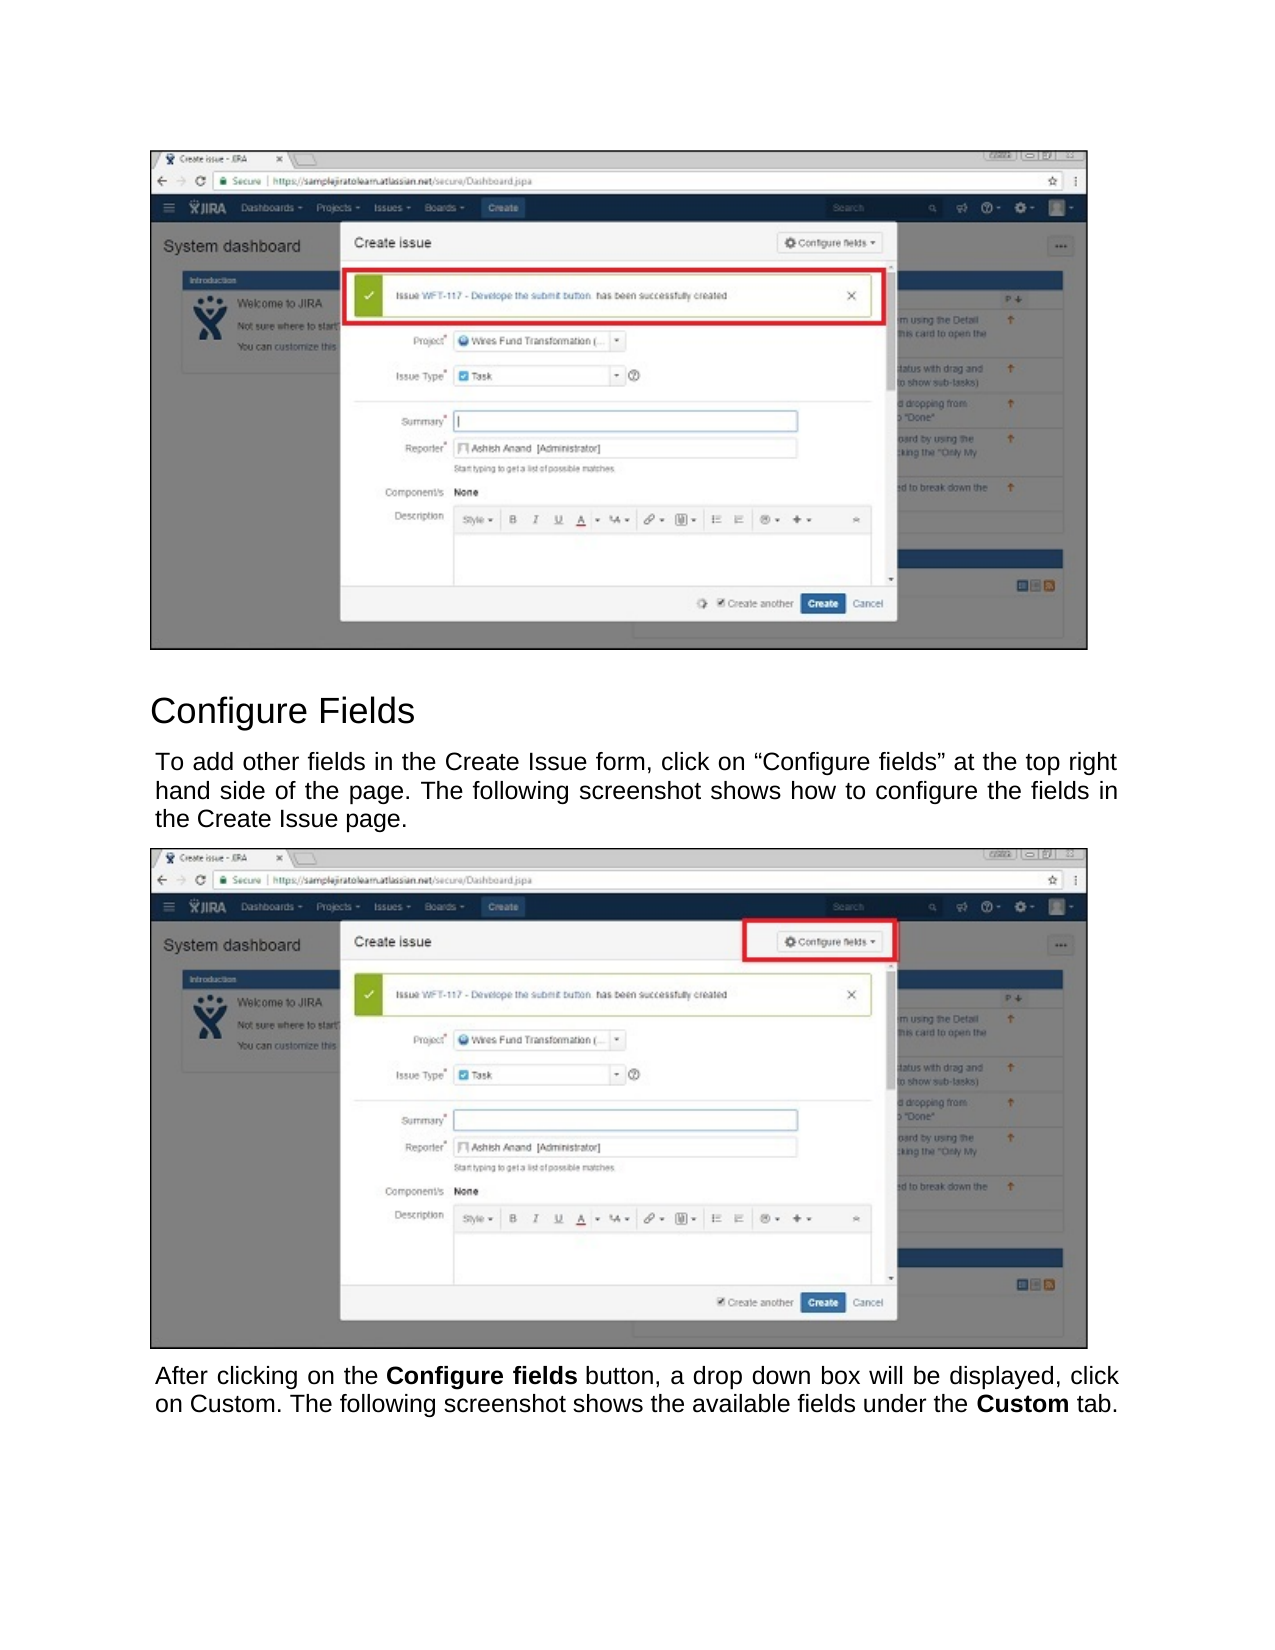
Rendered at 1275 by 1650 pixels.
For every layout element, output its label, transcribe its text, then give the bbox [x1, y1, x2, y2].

picture [150, 150, 1088, 650]
text Configure Fields [150, 681, 1125, 731]
text After clicking on the Configure fields button, a drop down box will be displayed, click on Custom. The following screenshot shows the available fields under the Custom tab. [155, 1361, 1120, 1418]
picture [150, 848, 1088, 1349]
text To add other fields in the Create Issue form, click on “Configure fields” at the top right hand side of the page. The following screenshot shows how to configure the fields in the Create Issue page. [155, 747, 1120, 833]
